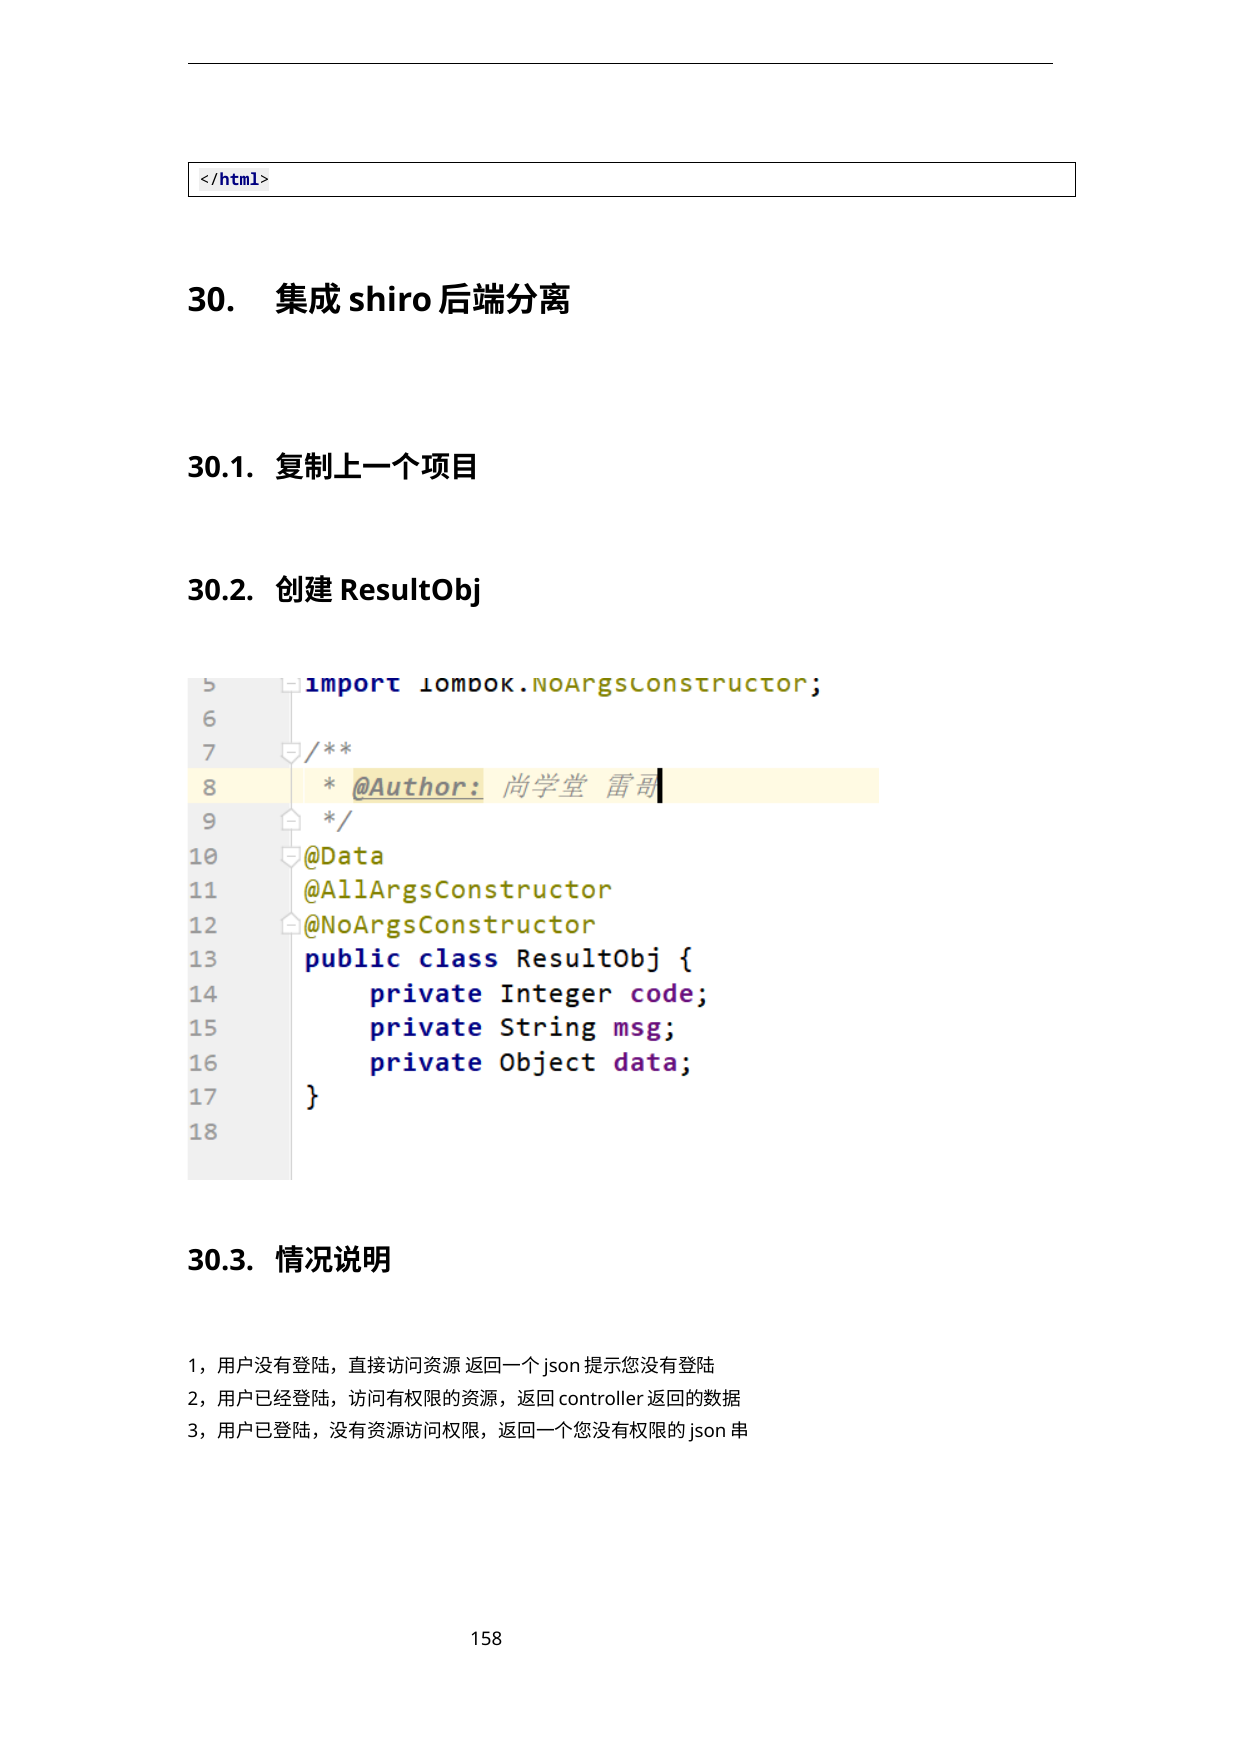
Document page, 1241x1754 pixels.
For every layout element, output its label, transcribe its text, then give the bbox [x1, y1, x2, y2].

subtitle 复制上一个项目 [187, 432, 1053, 497]
list 用户已登陆，没有资源访问权限，返回一个您没有权限的json串 [187, 1413, 1053, 1446]
subtitle 情况说明 [187, 1225, 1053, 1290]
subtitle 集成shiro后端分离 [187, 264, 1053, 329]
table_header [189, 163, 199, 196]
picture [187, 678, 879, 1180]
list 用户没有登陆，直接访问资源 返回一个json提示您没有登陆 [187, 1348, 1053, 1381]
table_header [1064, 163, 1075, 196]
list 用户已经登陆，访问有权限的资源，返回controller返回的数据 [187, 1381, 1053, 1413]
subtitle 创建ResultObj [187, 555, 1053, 620]
